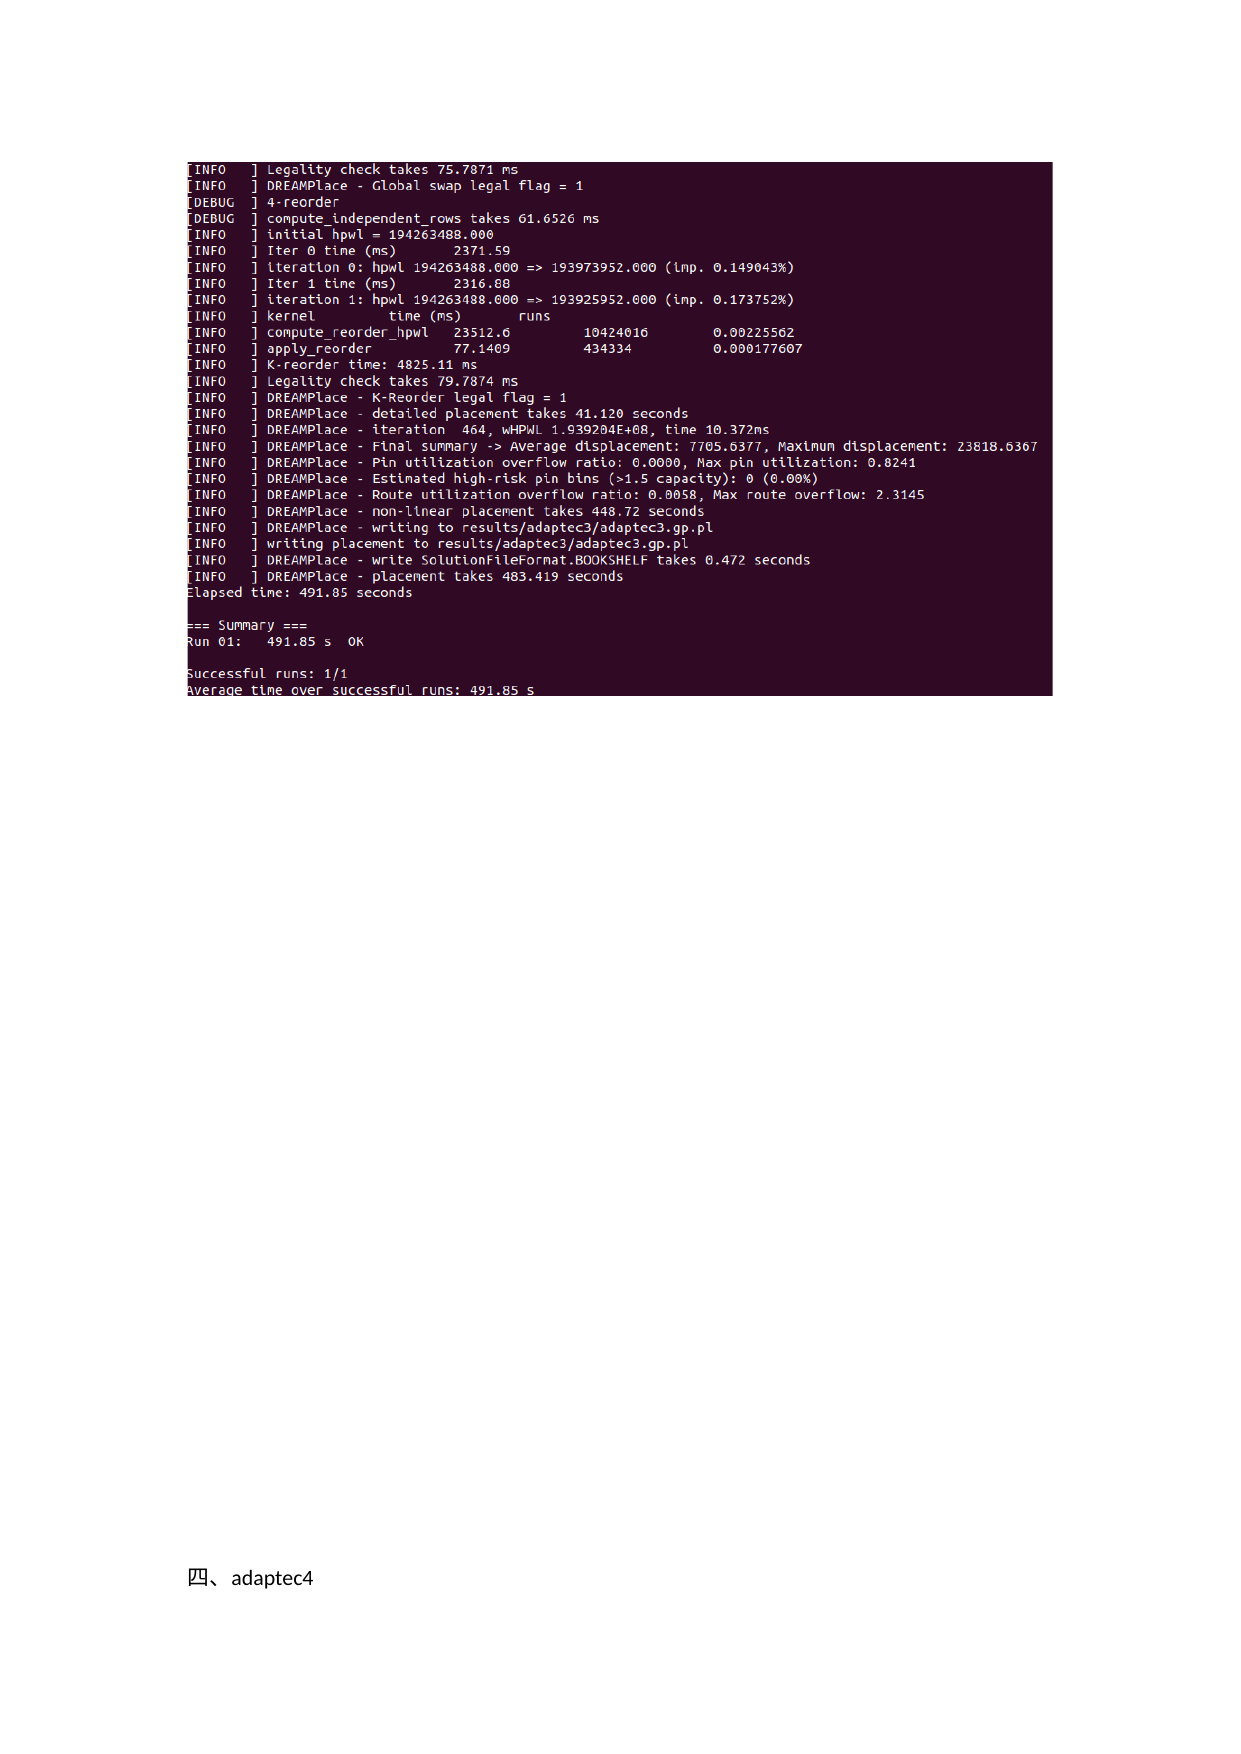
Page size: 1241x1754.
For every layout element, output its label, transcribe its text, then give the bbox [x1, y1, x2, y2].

picture [187, 162, 1053, 696]
list adaptec4 [187, 1559, 1053, 1592]
